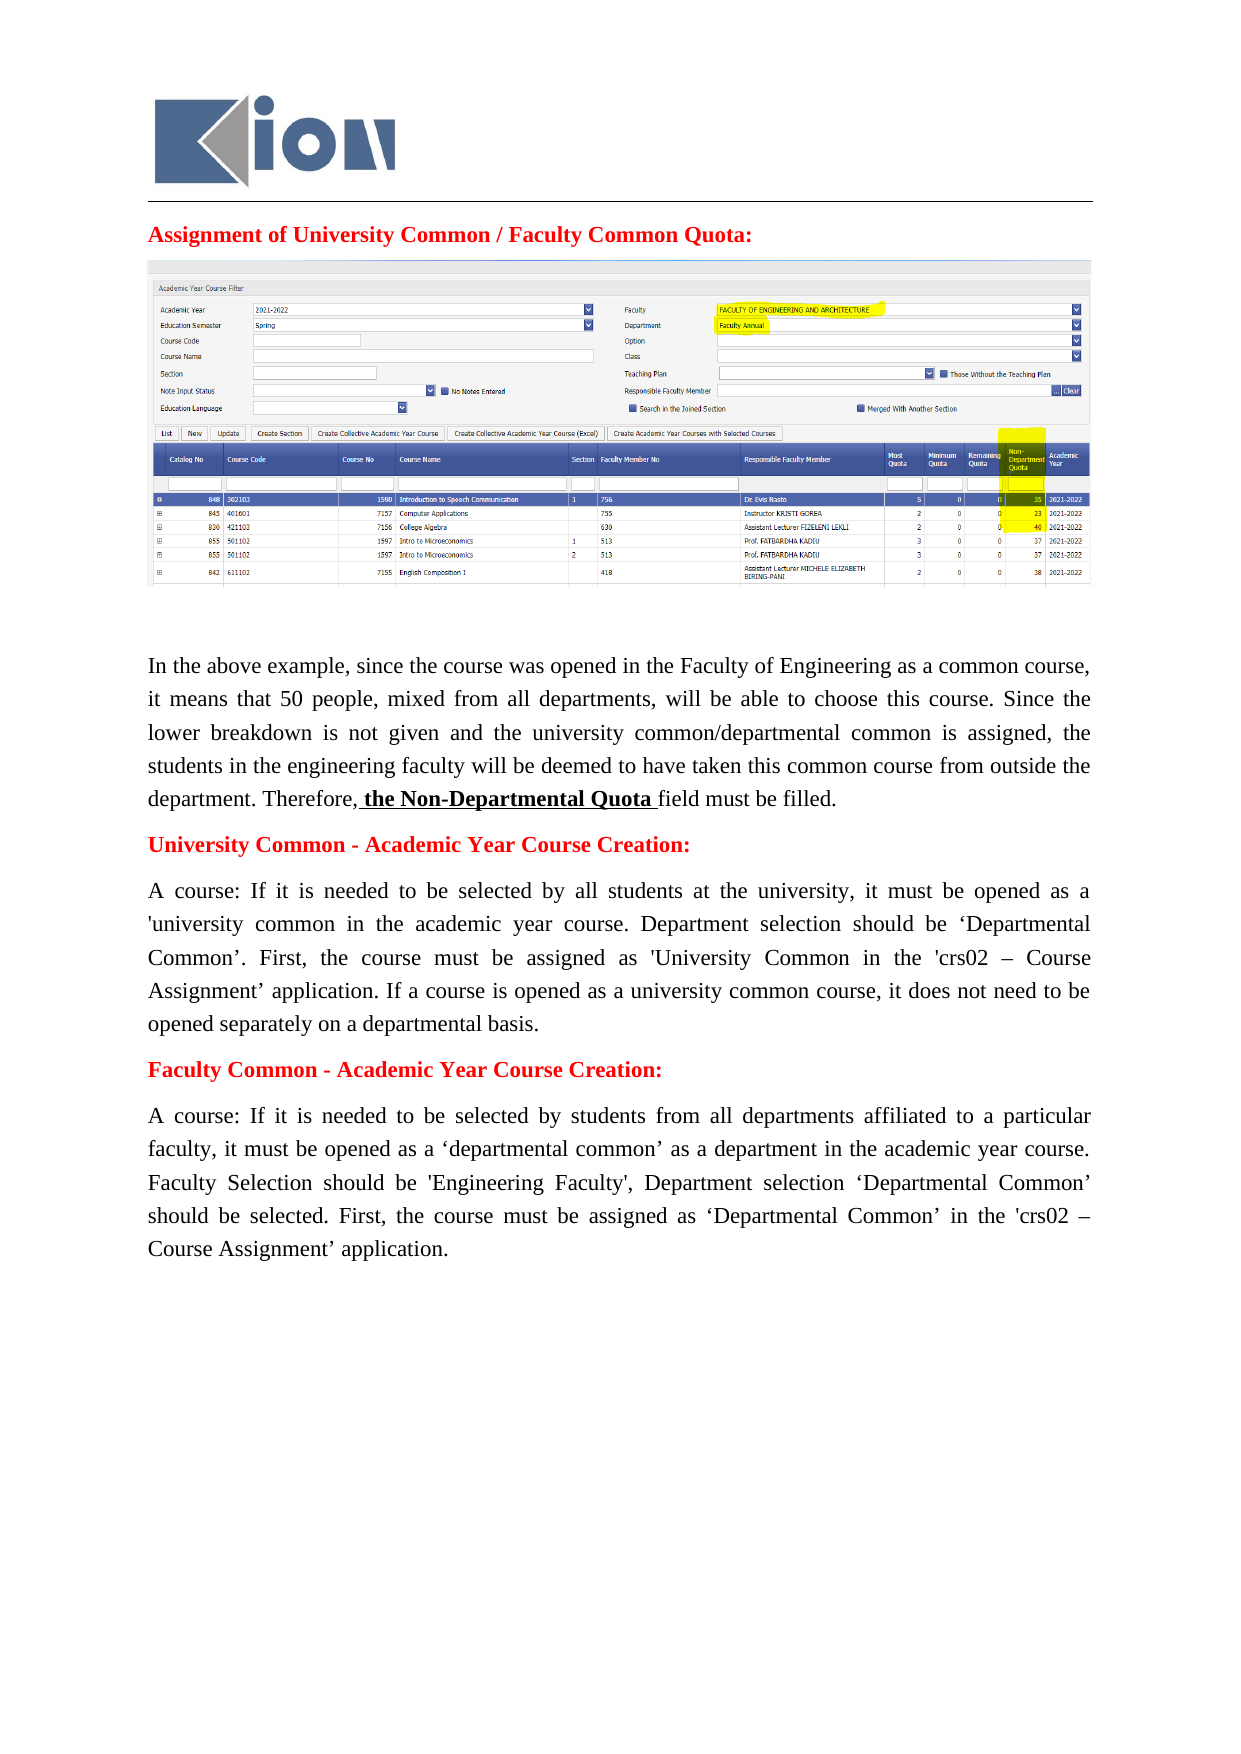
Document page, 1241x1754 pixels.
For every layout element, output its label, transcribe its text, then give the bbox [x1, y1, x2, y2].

text A course: If it is needed to be selected by students from all departments affiliated to a particular faculty, it must be opened as a ‘departmental common’ as a department in the academic year course. Faculty Selection should be 'Engineering Faculty', Department selection ‘Departmental Common’ should be selected. First, the course must be assigned as ‘Departmental Common’ in the 'crs02 – Course Assignment’ application. [148, 1095, 1093, 1262]
text In the above example, since the course was opened in the Faculty of Engineering as a common course, it means that 50 people, mixed from all departments, will be able to choose this course. Since the lower breakdown is not given and the university common/departmental common is assigned, the students in the engineering faculty will be deemed to have taken this common course from outside the department. Therefore, the Non-Departmental Quota field must be filled. [148, 645, 1093, 812]
text University Common - Academic Year Course Creation: [148, 824, 1093, 857]
text Assignment of University Common / Faculty Common Quota: [148, 214, 1093, 248]
picture [147, 260, 1092, 587]
text Faculty Common - Academic Year Course Creation: [148, 1049, 1093, 1082]
picture [147, 86, 404, 199]
text A course: If it is needed to be selected by all students at the university, it must be opened as a 'university common in the academic year course. Department selection should be ‘Departmental Common’. First, the course must be assigned as 'University Common in the 'crs02 – Course Assignment’ application. If a course is opened as a university common course, it does not need to be opened separately on a departmental basis. [148, 870, 1093, 1037]
